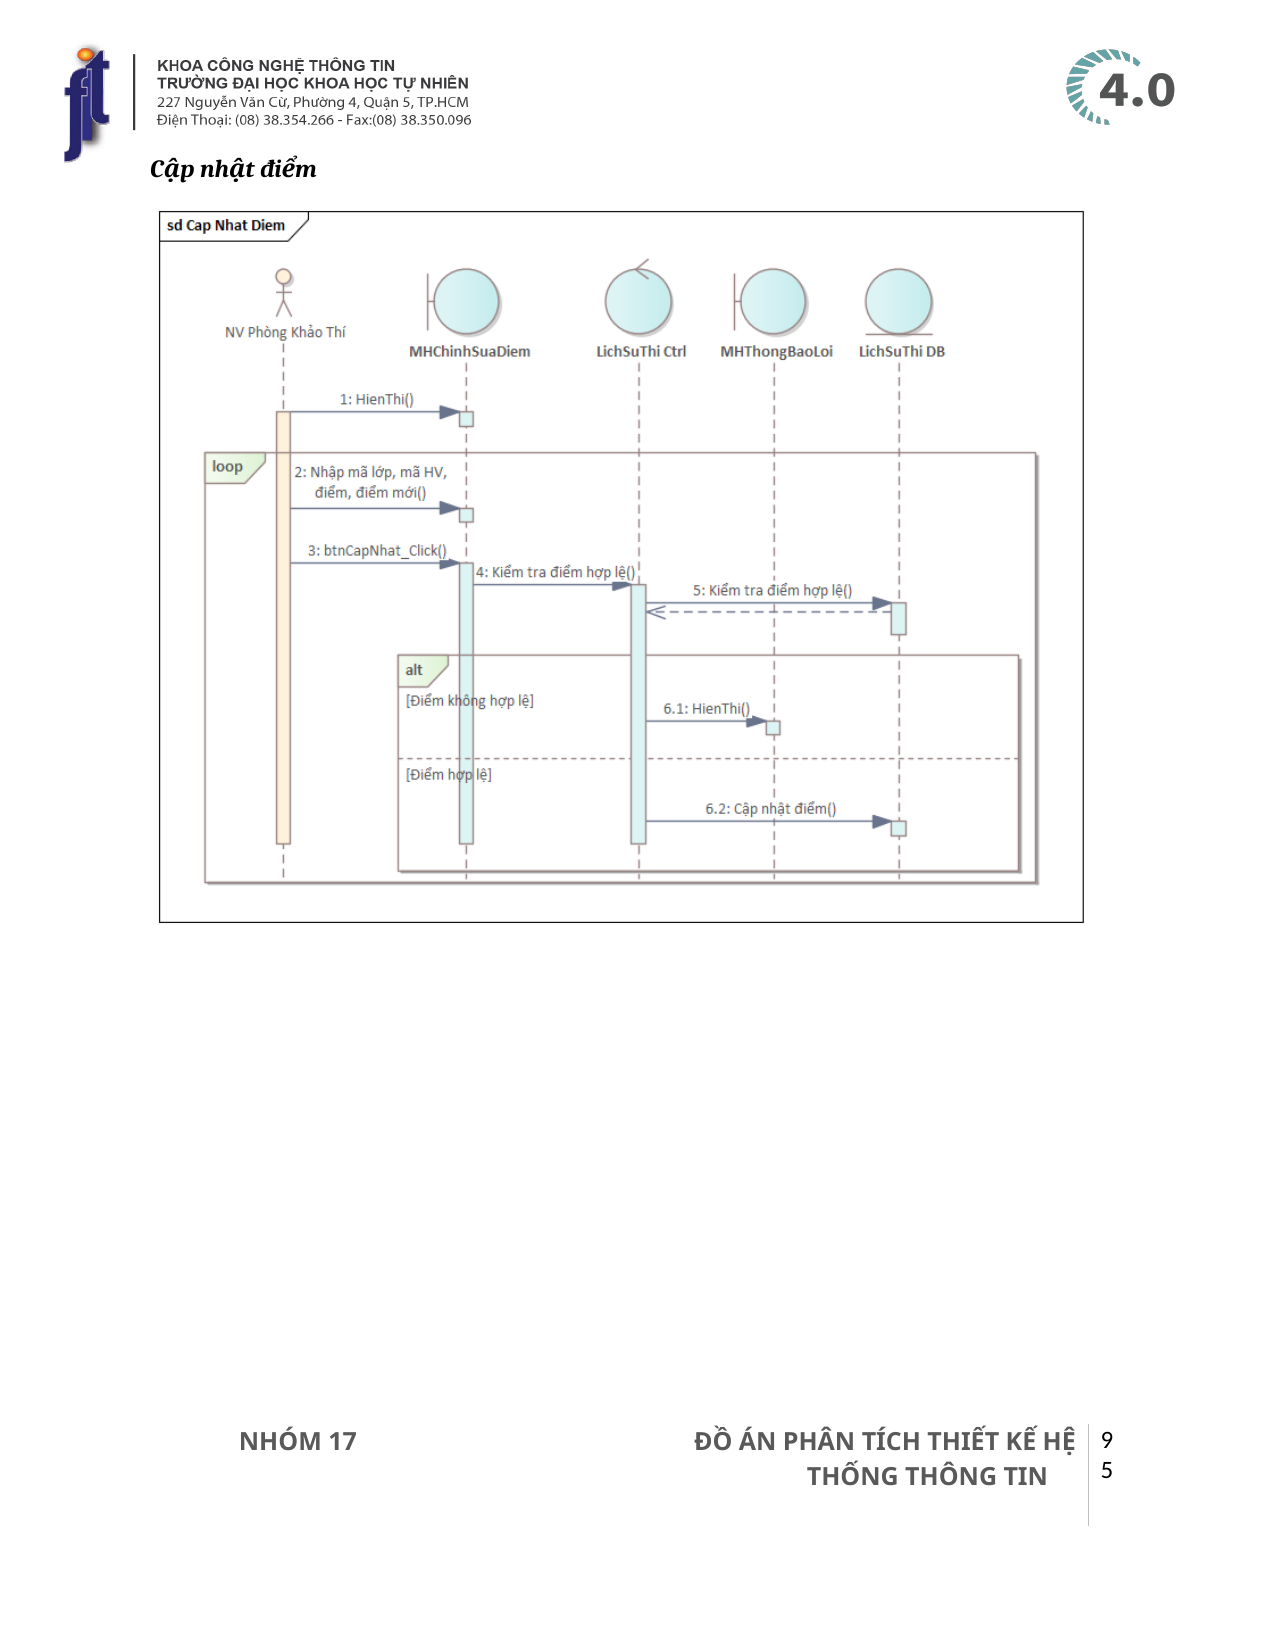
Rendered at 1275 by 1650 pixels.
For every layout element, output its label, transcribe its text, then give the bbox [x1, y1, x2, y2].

picture [41, 38, 504, 184]
subtitle Cập nhật điểm [150, 155, 1125, 184]
picture [1059, 42, 1182, 128]
picture [150, 202, 1093, 931]
